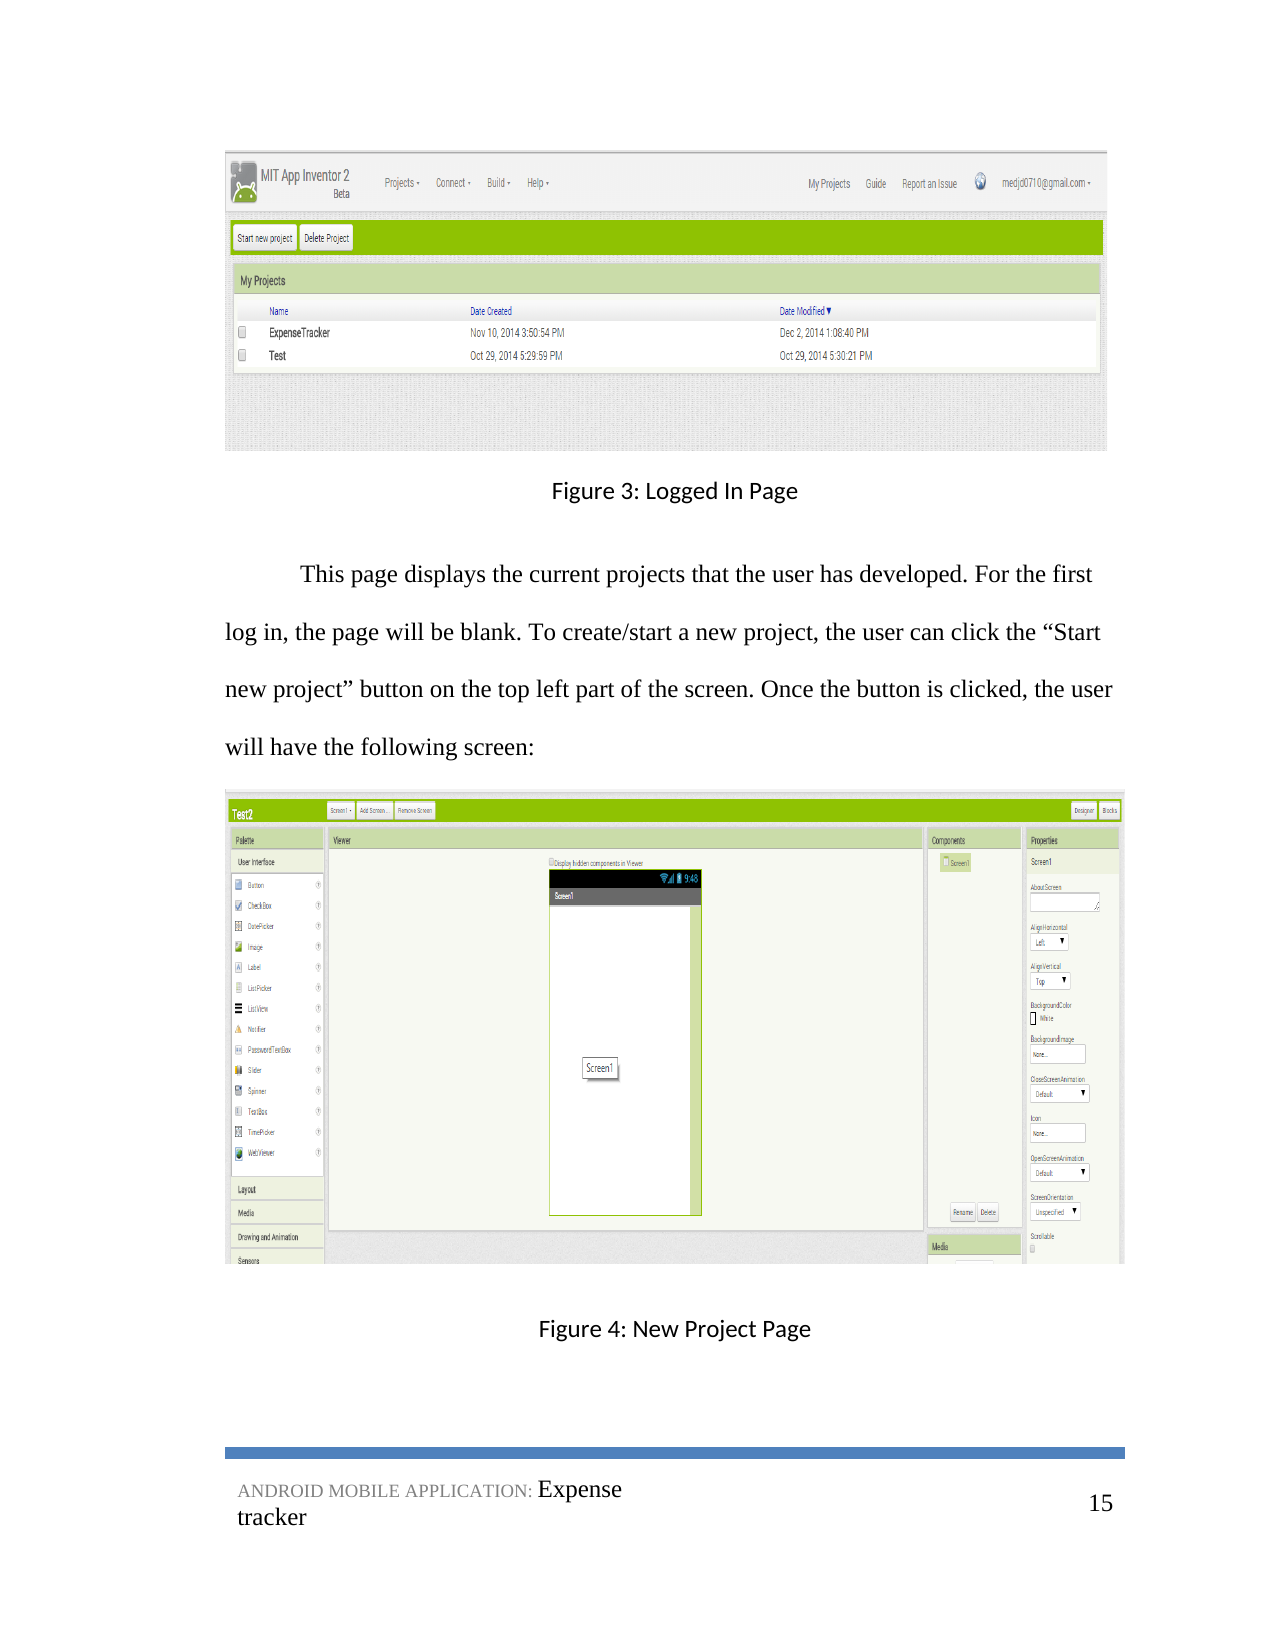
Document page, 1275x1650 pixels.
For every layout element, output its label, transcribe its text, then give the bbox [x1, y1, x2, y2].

text This page displays the current projects that the user has developed. For the first log in, the page will be blank. To create/start a new project, the user can click the “Start new project” button on the top left part of the screen. Once the button is clicked, the user will have the following screen: [225, 559, 1125, 789]
picture [225, 789, 1125, 1264]
text Figure 3: Logged In Page [225, 475, 1125, 506]
picture [225, 150, 1108, 451]
text Figure 4: New Project Page [225, 1314, 1125, 1344]
